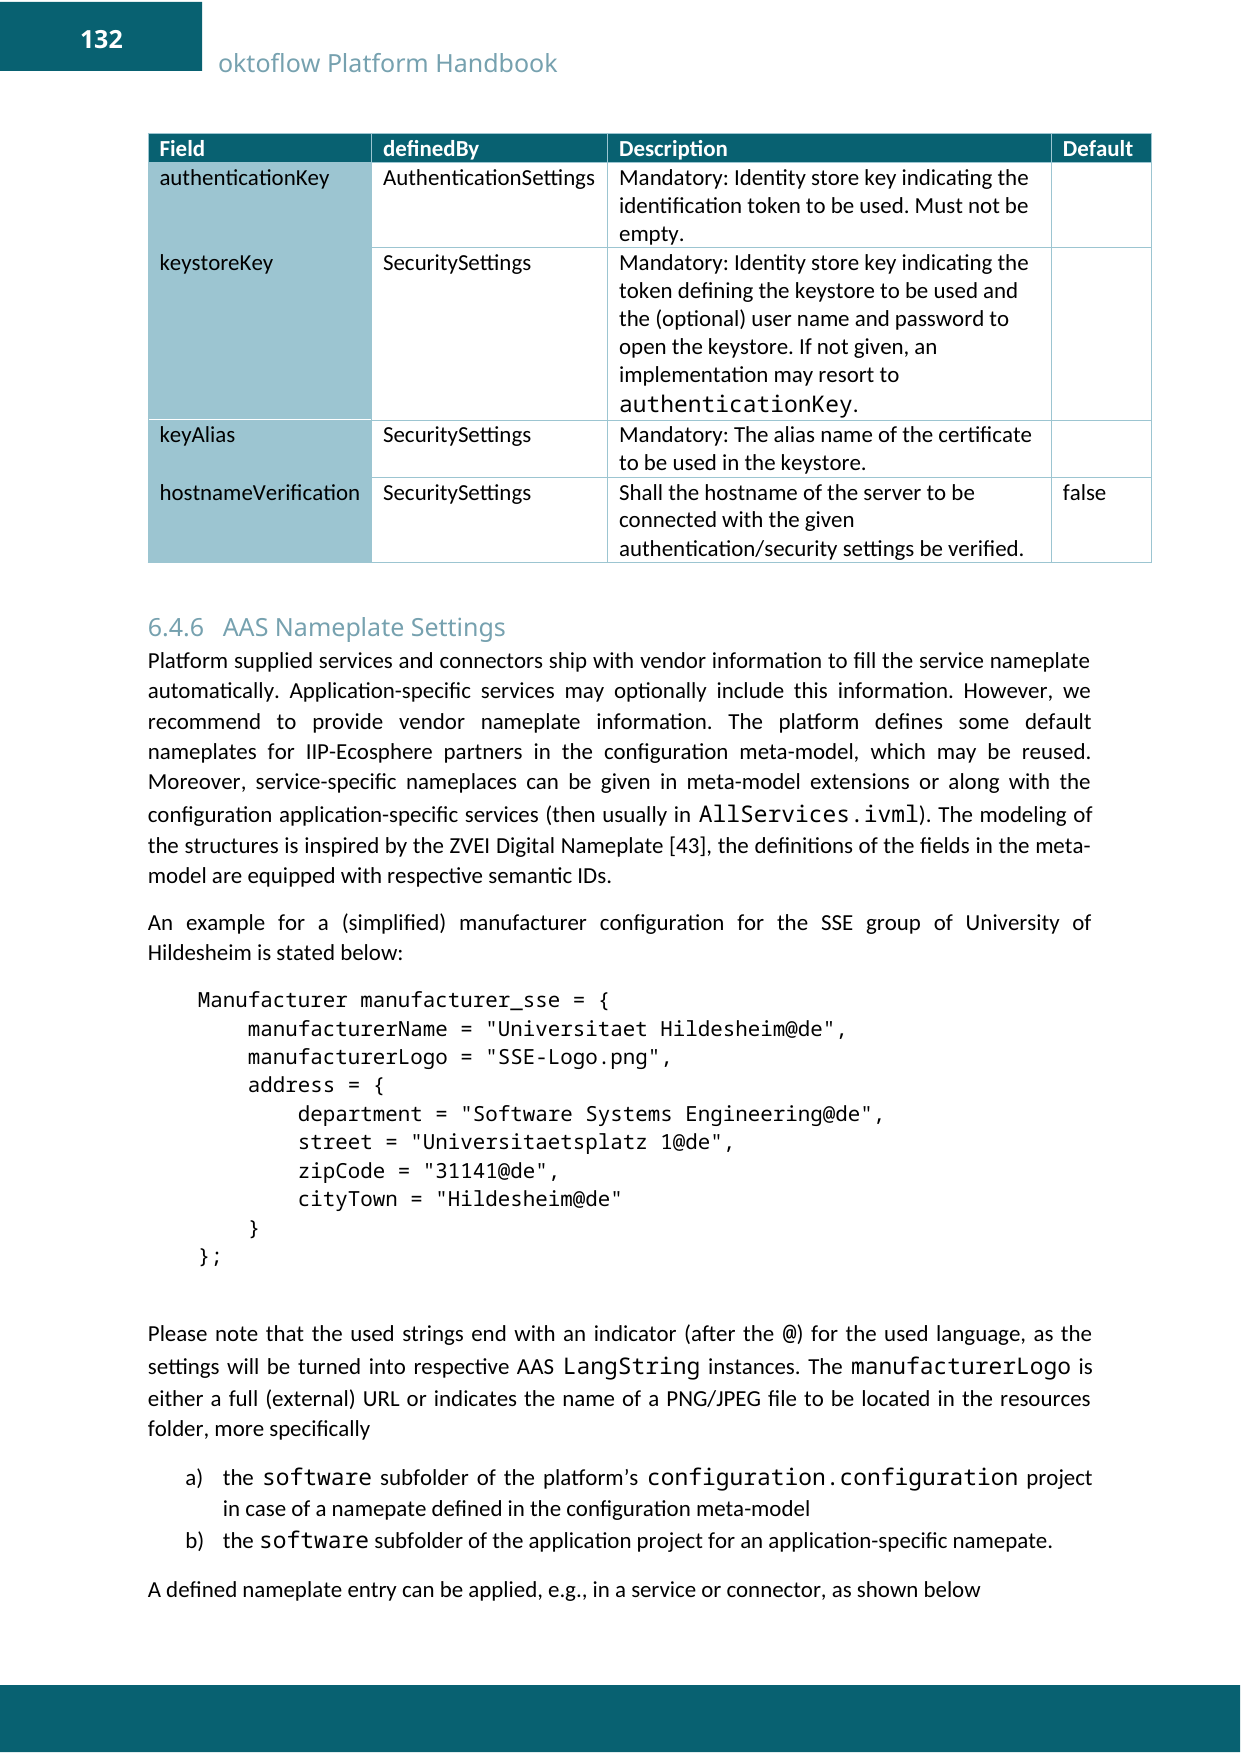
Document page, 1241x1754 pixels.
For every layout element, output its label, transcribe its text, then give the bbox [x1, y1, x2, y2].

text street = "Universitaetsplatz 1@de", [148, 1127, 1093, 1156]
text department = "Software Systems Engineering@de", [148, 1099, 1093, 1127]
table_header definedBy [372, 134, 607, 162]
table_cell SecuritySettings [372, 478, 607, 562]
text An example for a (simplified) manufacturer configuration for the SSE group of University of Hildesheim is stated below: [148, 908, 1093, 966]
text cityTown = "Hildesheim@de" [148, 1184, 1093, 1213]
text manufacturerLogo = "SSE-Logo.png", [148, 1042, 1093, 1071]
text }; [148, 1241, 1093, 1270]
table_cell SecuritySettings [372, 248, 607, 419]
text Platform supplied services and connectors ship with vendor information to fill the service nameplate automatically. Application-specific services may optionally include this information. However, we recommend to provide vendor nameplate information. The platform defines some default nameplates for IIP-Ecosphere partners in the configuration meta-model, which may be reused. Moreover, service-specific nameplaces can be given in meta-model extensions or along with the configuration application-specific services (then usually in AllServices.ivml). The modeling of the structures is inspired by the ZVEI Digital Nameplate [43], the definitions of the fields in the meta-model are equipped with respective semantic IDs. [148, 646, 1093, 889]
subtitle AAS Nameplate Settings [148, 609, 1093, 644]
table_header Field [149, 134, 371, 162]
table_cell SecuritySettings [372, 421, 607, 477]
table_cell Mandatory: Identity store key indicating the token defining the keystore to be used and the (optional) user name and password to open the keystore. If not given, an implementation may resort to authenticationKey. [608, 248, 1051, 419]
table_cell AuthenticationSettings [372, 163, 607, 247]
list the software subfolder of the application project for an application-specific namepate. [185, 1524, 1093, 1556]
table_cell keystoreKey [149, 248, 371, 419]
table_cell hostnameVerification [149, 478, 371, 562]
table_header Description [608, 134, 1051, 162]
table_cell [1052, 163, 1151, 247]
text Please note that the used strings end with an indicator (after the @) for the used language, as the settings will be turned into respective AAS LangString instances. The manufacturerLogo is either a full (external) URL or indicates the name of a PNG/JPEG file to be located in the resources folder, more specifically [148, 1317, 1093, 1442]
text } [148, 1213, 1093, 1241]
text zipCode = "31141@de", [148, 1156, 1093, 1184]
text manufacturerName = "Universitaet Hildesheim@de", [148, 1014, 1093, 1042]
table_cell Mandatory: Identity store key indicating the identification token to be used. Must not be empty. [608, 163, 1051, 247]
table_cell [1052, 248, 1151, 419]
table_cell Shall the hostname of the server to be connected with the given authentication/security settings be verified. [608, 478, 1051, 562]
table_cell false [1052, 478, 1151, 562]
table_cell [1052, 421, 1151, 477]
text address = { [148, 1071, 1093, 1099]
text A defined nameplate entry can be applied, e.g., in a service or connector, as shown below [148, 1575, 1093, 1603]
table_cell keyAlias [149, 421, 371, 477]
table_cell authenticationKey [149, 163, 371, 247]
text Manufacturer manufacturer_sse = { [148, 985, 1093, 1014]
table_cell Mandatory: The alias name of the certificate to be used in the keystore. [608, 421, 1051, 477]
list the software subfolder of the platform’s configuration.configuration project in case of a namepate defined in the configuration meta-model [185, 1461, 1093, 1522]
table_header Default [1052, 134, 1151, 162]
